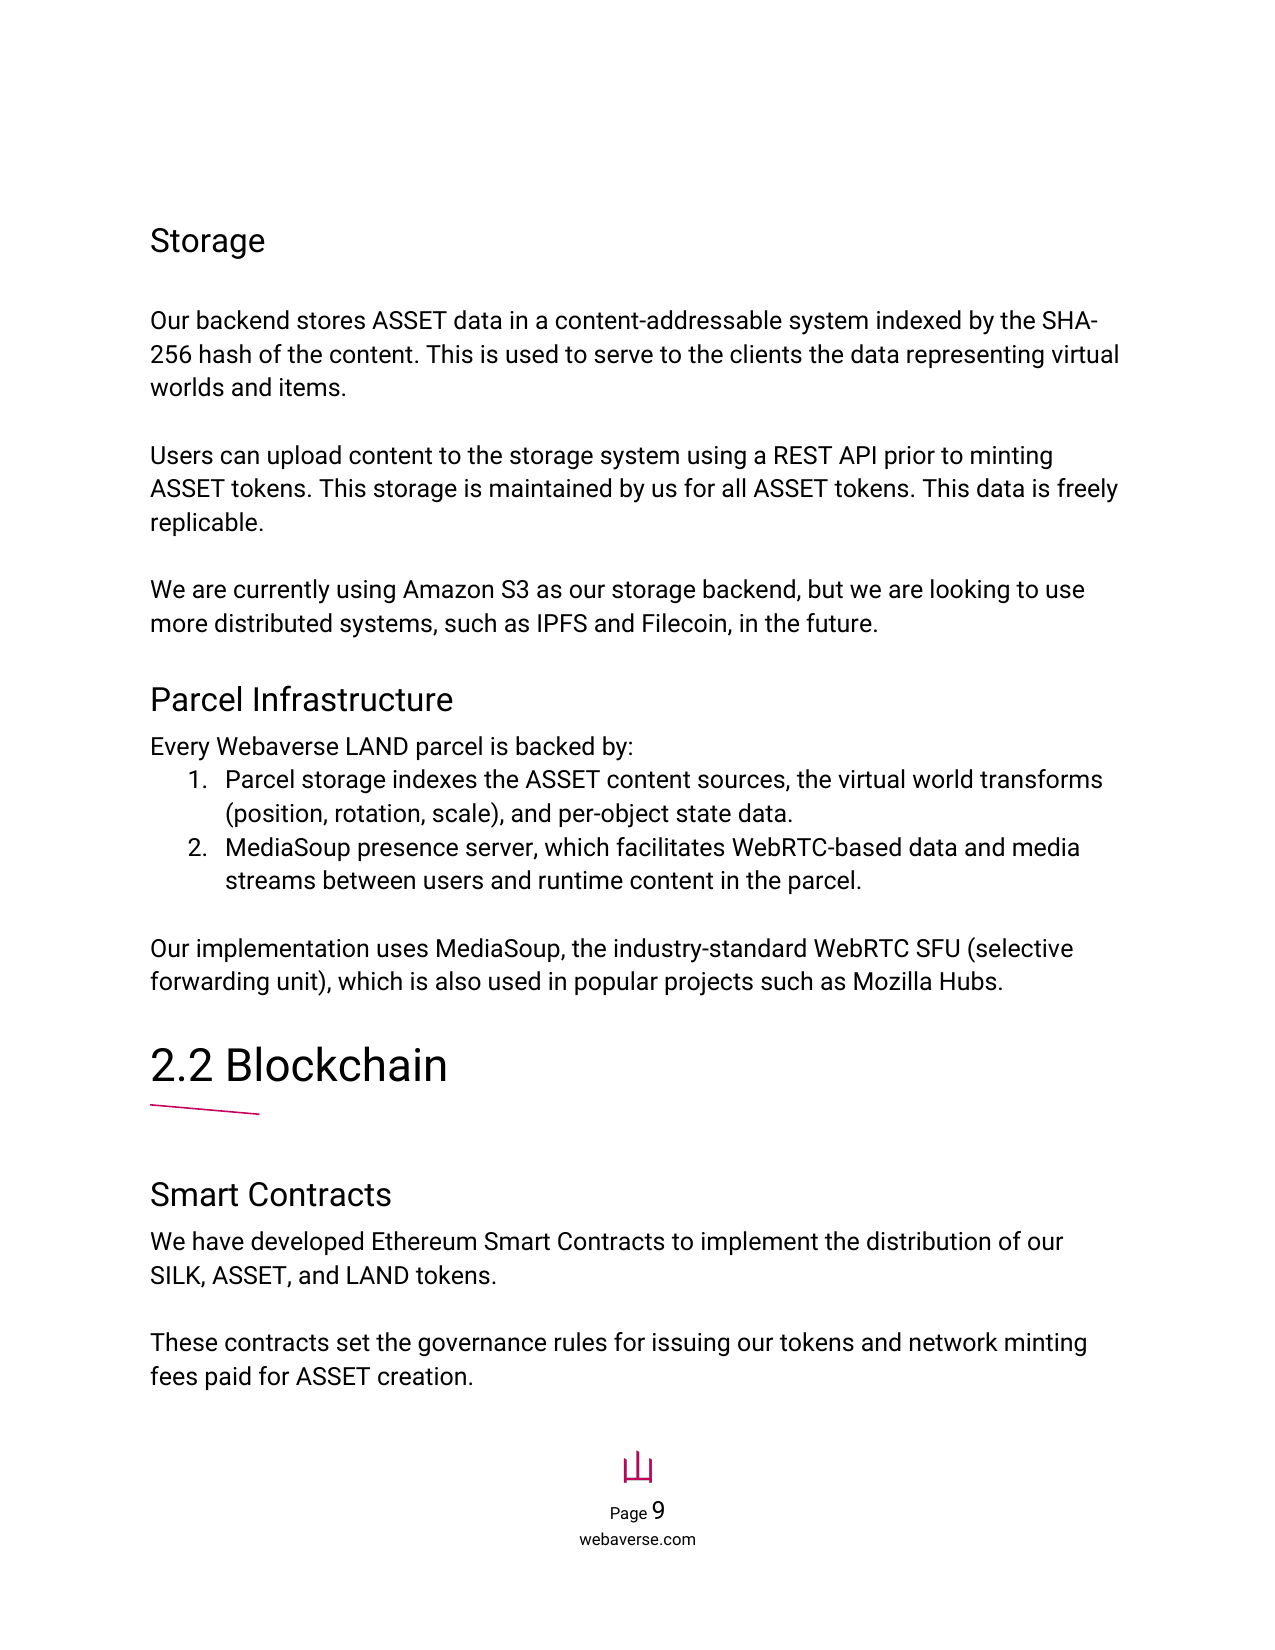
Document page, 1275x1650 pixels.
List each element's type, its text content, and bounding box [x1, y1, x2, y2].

text Every Webaverse LAND parcel is backed by: [150, 732, 1125, 761]
text Users can upload content to the storage system using a REST API prior to minting ASSET tokens. This storage is maintained by us for all ASSET tokens. This data is freely replicable. [150, 441, 1125, 537]
subtitle Storage [150, 221, 1125, 260]
text These contracts set the governance rules for issuing our tokens and network minting fees paid for ASSET creation. [150, 1328, 1125, 1391]
subtitle 2.2 Blockchain [150, 1038, 1125, 1092]
subtitle Parcel Infrastructure [150, 680, 1125, 719]
picture [614, 1445, 661, 1492]
text We are currently using Amazon S3 as our storage backend, but we are looking to use more distributed systems, such as IPFS and Filecoin, in the future. [150, 576, 1125, 638]
subtitle Smart Contracts [150, 1176, 1125, 1215]
text Our backend stores ASSET data in a content-addressable system indexed by the SHA-256 hash of the content. This is used to serve to the clients the data representing virtual worlds and items. [150, 306, 1125, 403]
list Parcel storage indexes the ASSET content sources, the virtual world transforms (position, rotation, scale), and per-object state data. [187, 766, 1125, 828]
list MediaSoup presence server, which facilitates WebRTC-based data and media streams between users and runtime content in the parcel. [187, 833, 1125, 896]
text We have developed Ethereum Smart Contracts to implement the distribution of our SILK, ASSET, and LAND tokens. [150, 1227, 1125, 1290]
text Our implementation uses MediaSoup, the industry-standard WebRTC SFU (selective forwarding unit), which is also used in popular projects such as Mozilla Hubs. [150, 934, 1125, 997]
